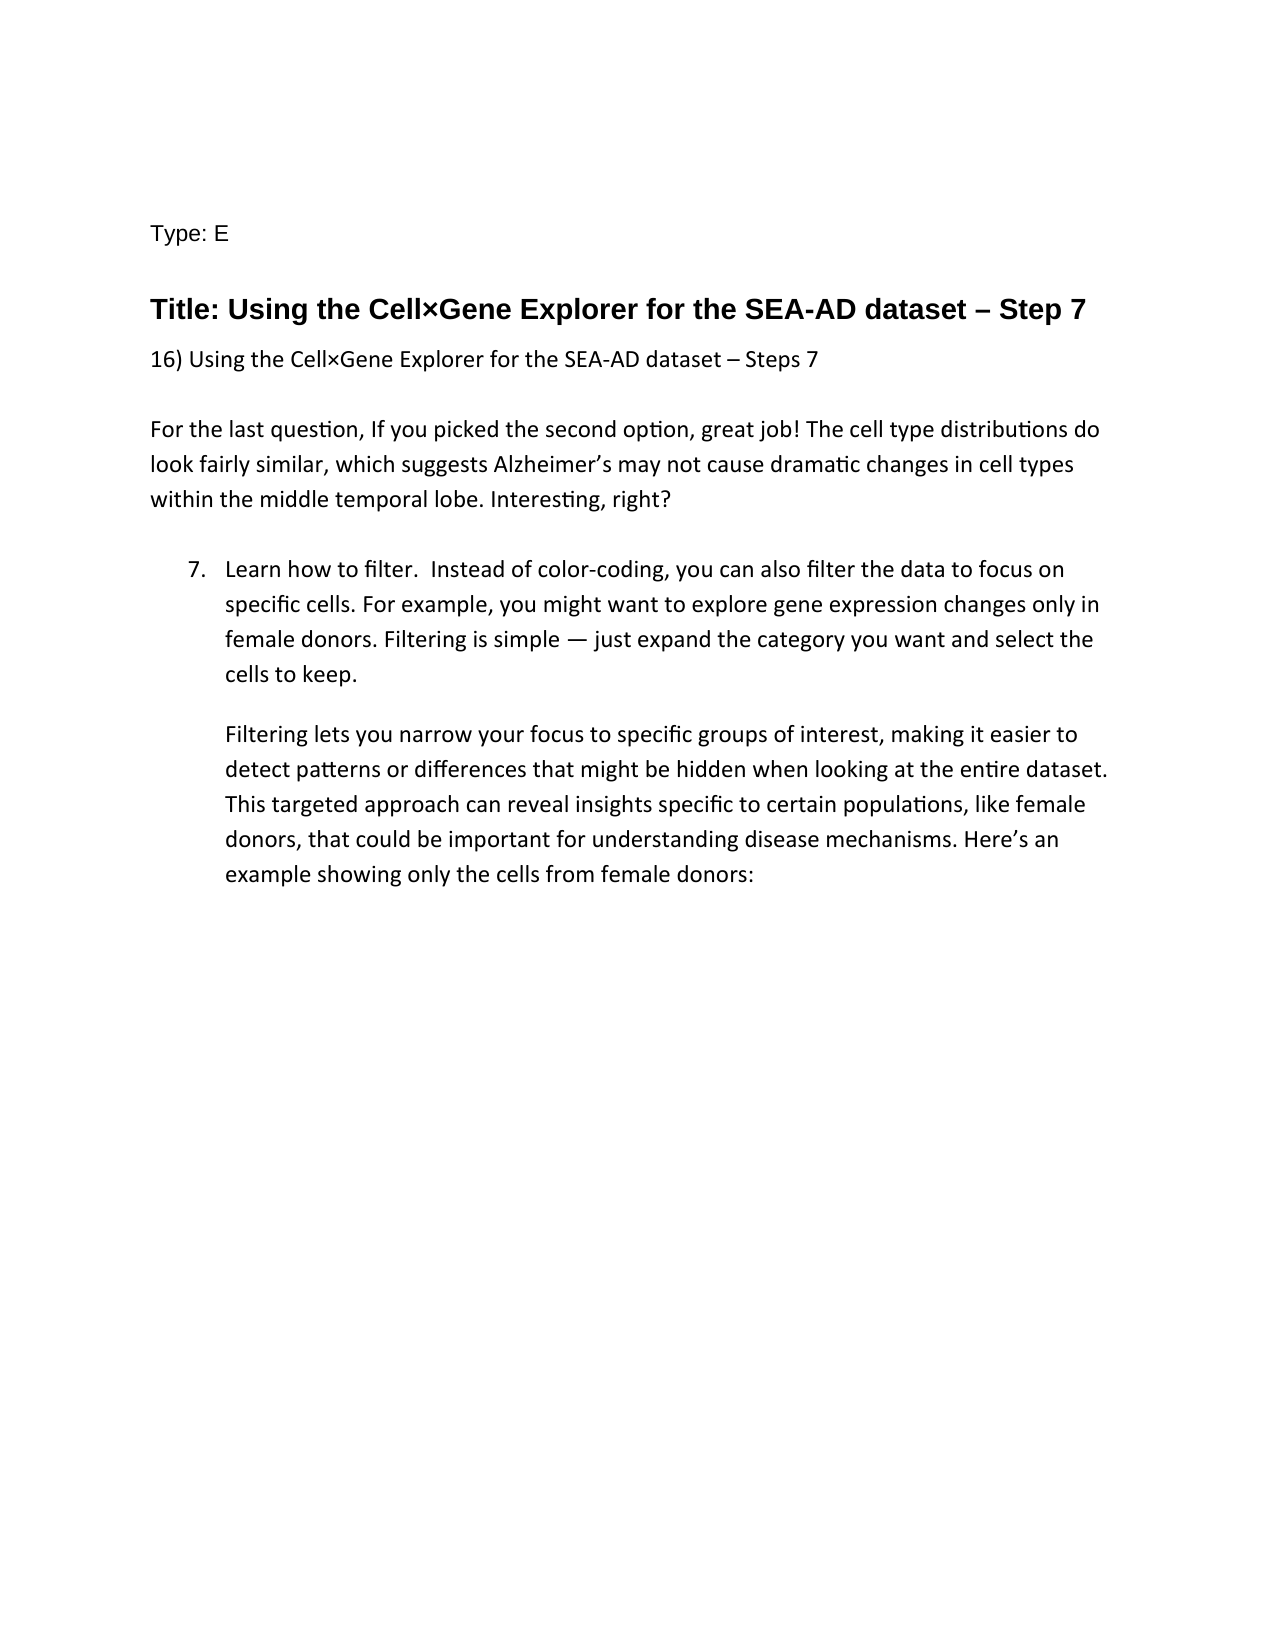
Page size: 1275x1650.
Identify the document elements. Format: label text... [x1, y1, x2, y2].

text Type: E [150, 220, 1125, 246]
list Learn how to filter. Instead of color-coding, you can also filter the data to focus on specific cells. For example, you might want to explore gene expression changes only in female donors. Filtering is simple — just expand the category you want and select the cells to keep. [187, 553, 1125, 688]
text Filtering lets you narrow your focus to specific groups of interest, making it easier to detect patterns or differences that might be hidden when looking at the entire dataset. This targeted approach can reveal insights specific to certain populations, like female donors, that could be important for understanding disease mechanisms. Here’s an example showing only the cells from female donors: [225, 718, 1125, 888]
text For the last question, If you picked the second option, great job! The cell type distributions do look fairly similar, which suggests Alzheimer’s may not cause dramatic changes in cell types within the middle temporal lobe. Interesting, right? [150, 413, 1125, 513]
text 16) Using the Cell×Gene Explorer for the SEA-AD dataset – Steps 7 [150, 343, 1125, 373]
subtitle Title: Using the Cell×Gene Explorer for the SEA-AD dataset – Step 7 [150, 292, 1125, 325]
